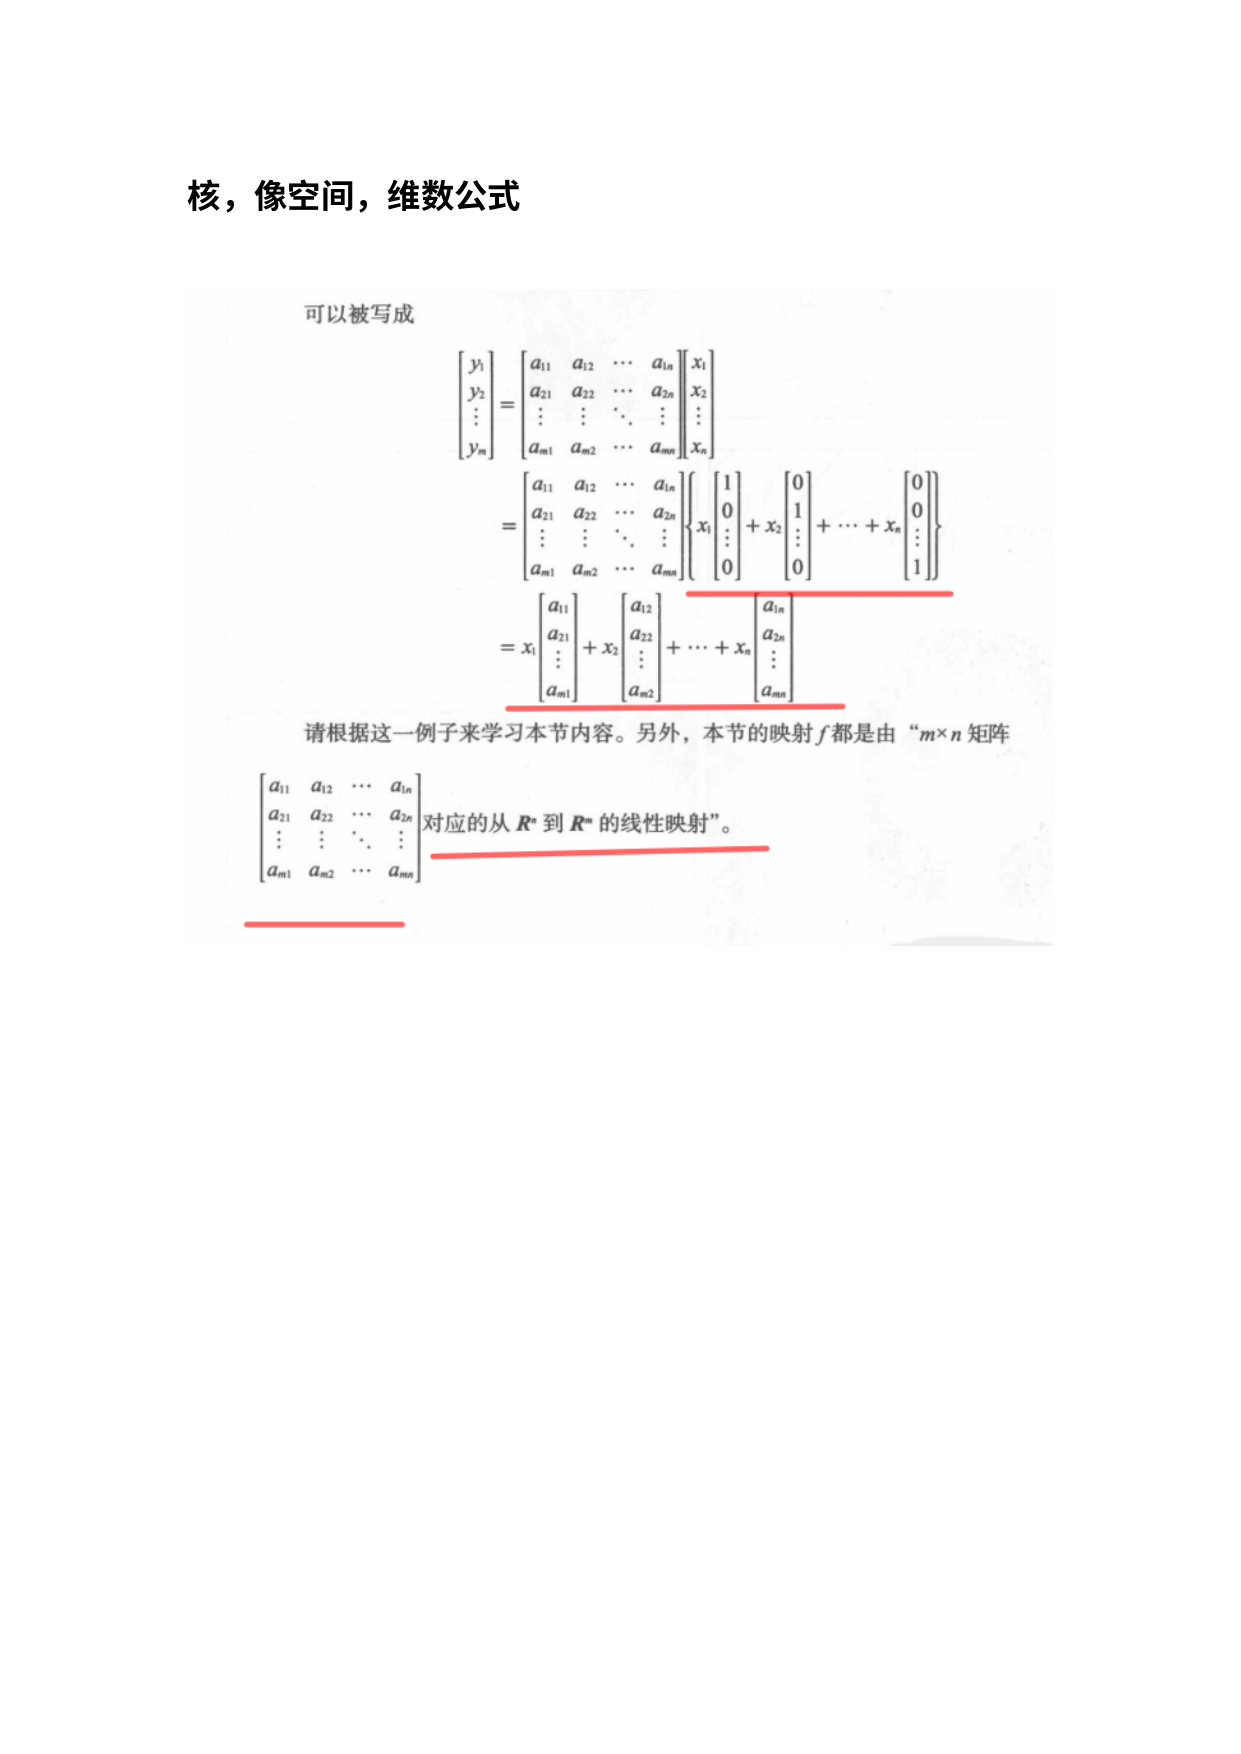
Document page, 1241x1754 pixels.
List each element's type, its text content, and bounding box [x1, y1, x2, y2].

subtitle 核，像空间，维数公式 [187, 162, 1053, 227]
picture [187, 289, 1053, 946]
